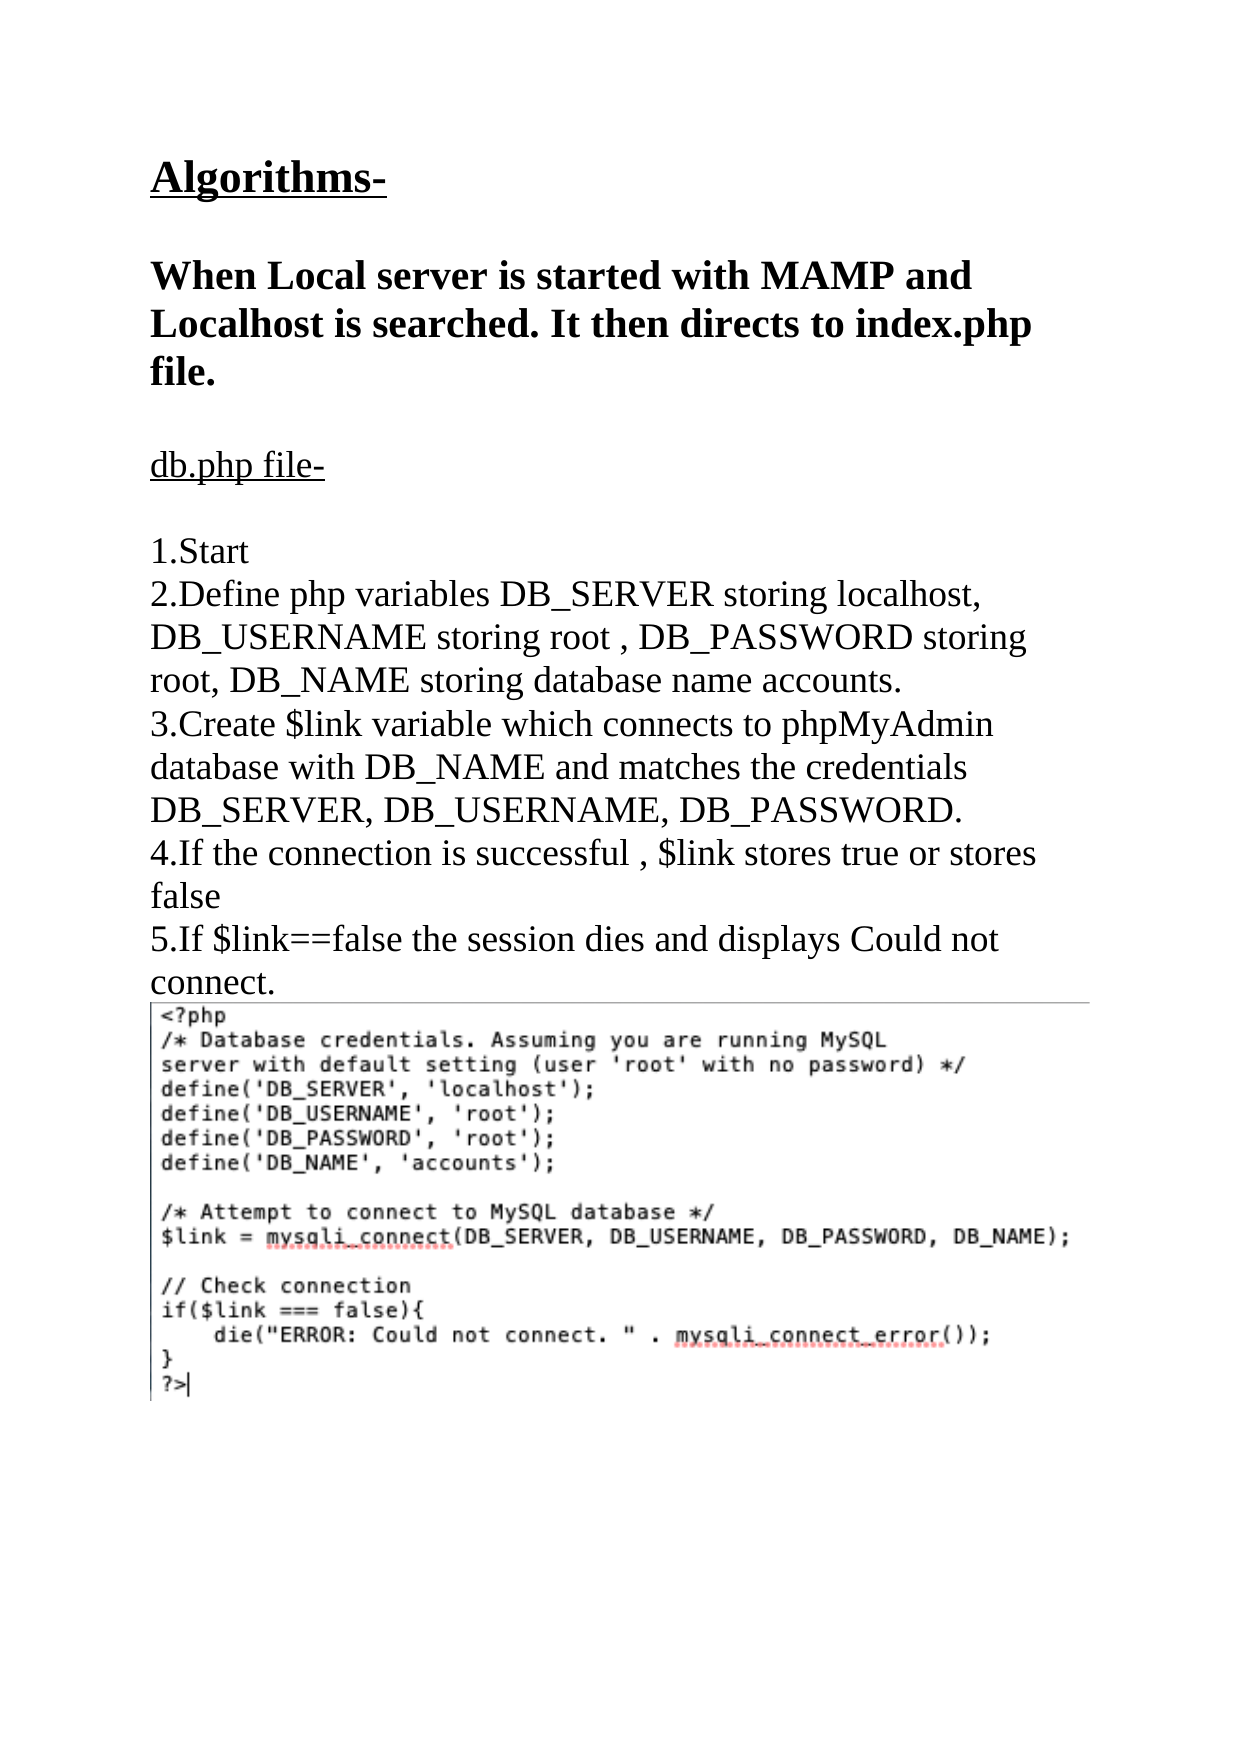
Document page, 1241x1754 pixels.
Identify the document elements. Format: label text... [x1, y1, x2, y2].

text When Local server is started with MAMP and Localhost is searched. It then directs to index.php file. [150, 251, 1090, 394]
text 5.If $link==false the session dies and displays Could not connect. [150, 917, 1090, 1002]
text db.php file- [150, 442, 1090, 485]
text 4.If the connection is successful , $link stores true or stores false [150, 830, 1090, 917]
text DB_SERVER, DB_USERNAME, DB_PASSWORD. [150, 787, 1090, 830]
text 3.Create $link variable which connects to phpMyAdmin database with DB_NAME and matches the credentials [150, 701, 1090, 787]
text 1.Start [150, 528, 1090, 572]
text Algorithms- [150, 150, 1090, 203]
text 2.Define php variables DB_SERVER storing localhost, DB_USERNAME storing root , DB_PASSWORD storing root, DB_NAME storing database name accounts. [150, 572, 1090, 701]
picture [150, 1002, 1090, 1401]
